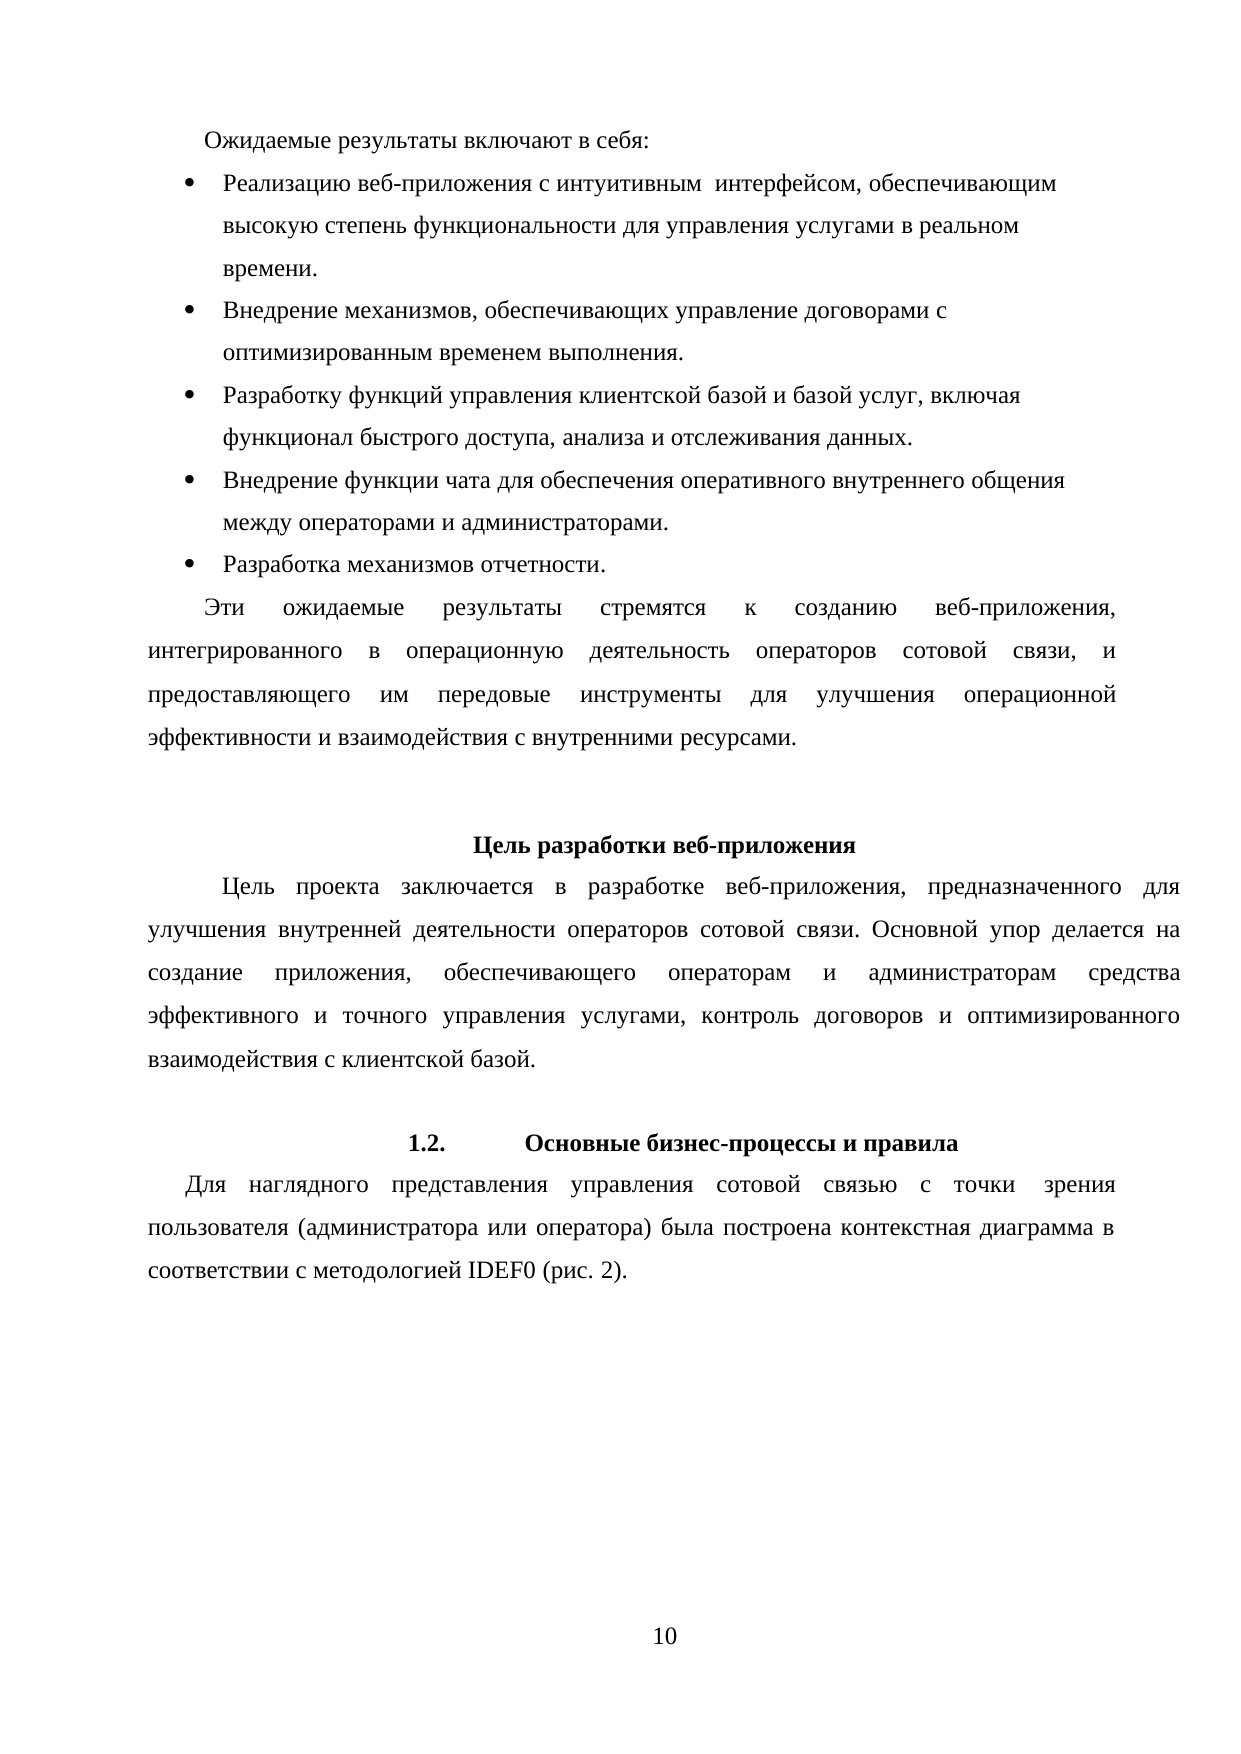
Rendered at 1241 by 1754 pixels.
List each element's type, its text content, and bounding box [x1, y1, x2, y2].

subtitle Основные бизнес-процессы и правила [185, 1128, 1181, 1157]
list Внедрение механизмов, обеспечивающих управление договорами с оптимизированным временем выполнения. [185, 296, 1116, 366]
text Ожидаемые результаты включают в себя: [148, 125, 1181, 154]
list Разработка механизмов отчетности. [185, 549, 1181, 578]
text Эти ожидаемые результаты стремятся к созданию веб-приложения, интегрированного в операционную деятельность операторов сотовой связи, и предоставляющего им передовые инструменты для улучшения операционной эффективности и взаимодействия с внутренними ресурсами. [148, 592, 1116, 751]
subtitle Цель разработки веб-приложения [148, 830, 1181, 859]
list Разработку функций управления клиентской базой и базой услуг, включая функционал быстрого доступа, анализа и отслеживания данных. [185, 380, 1115, 451]
text Для наглядного представления управления сотовой связью с точки зрения пользователя (администратора или оператора) была построена контекстная диаграмма в соответствии с методологией IDEF0 (рис. 2). [148, 1169, 1116, 1284]
list Внедрение функции чата для обеспечения оперативного внутреннего общения между операторами и администраторами. [185, 465, 1115, 535]
text Цель проекта заключается в разработке веб-приложения, предназначенного для улучшения внутренней деятельности операторов сотовой связи. Основной упор делается на создание приложения, обеспечивающего операторам и администраторам средства эффективного и точного управления услугами, контроль договоров и оптимизированного взаимодействия с клиентской базой. [148, 871, 1181, 1072]
list Реализацию веб-приложения с интуитивным интерфейсом, обеспечивающим высокую степень функциональности для управления услугами в реальном времени. [185, 168, 1116, 281]
